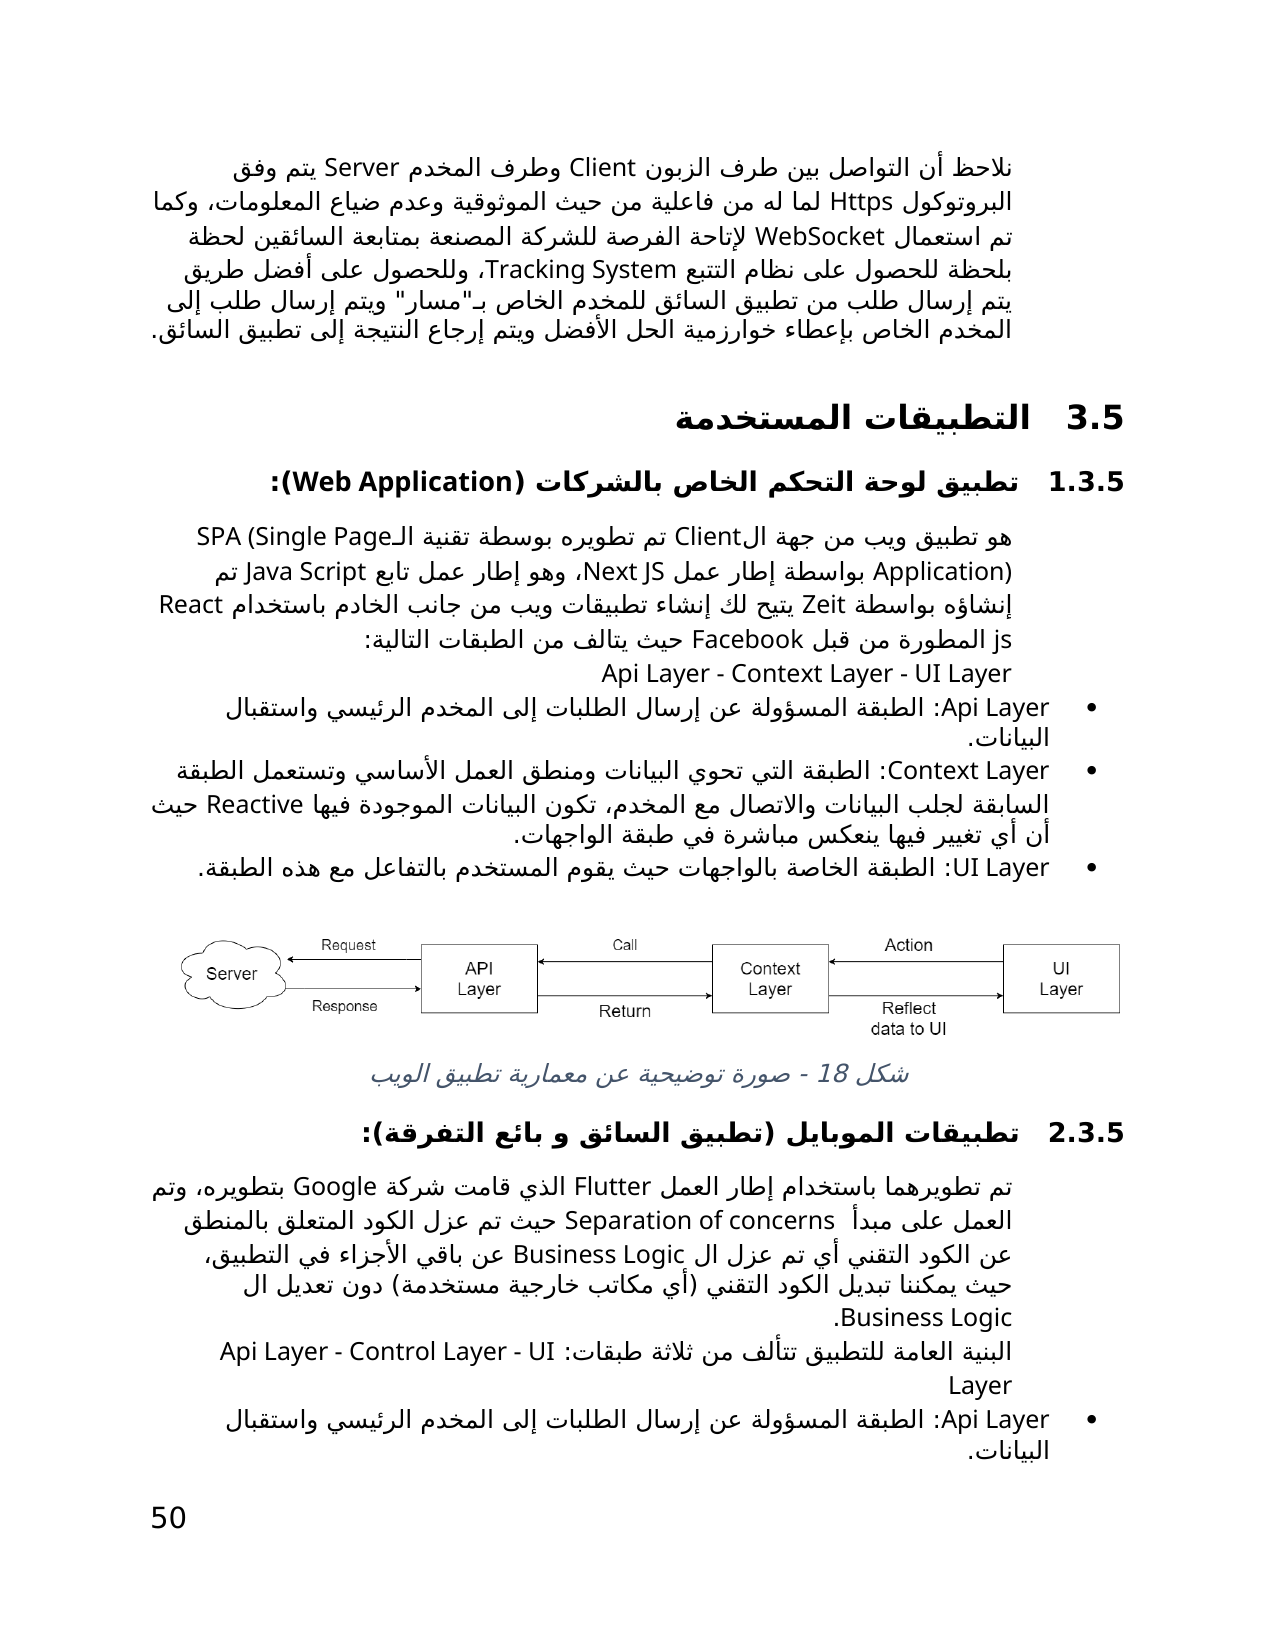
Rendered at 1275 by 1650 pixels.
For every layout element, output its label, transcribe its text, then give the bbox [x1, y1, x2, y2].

text تم تطويرهما باستخدام إطار العمل Flutter الذي قامت شركة Google بتطويره، وتم العمل على مبدأ Separation of concerns حيث تم عزل الكود المتعلق بالمنطق عن الكود التقني أي تم عزل ال Business Logic عن باقي الأجزاء في التطبيق، حيث يمكننا تبديل الكود التقني (أي مكاتب خارجية مستخدمة) دون تعديل ال Business Logic. [150, 1168, 1012, 1334]
text نلاحظ أن التواصل بين طرف الزبون Client وطرف المخدم Server يتم وفق البروتوكول Https لما له من فاعلية من حيث الموثوقية وعدم ضياع المعلومات، وكما تم استعمال WebSocket لإتاحة الفرصة للشركة المصنعة بمتابعة السائقين لحظة بلحظة للحصول على نظام التتبع Tracking System، وللحصول على أفضل طريق يتم إرسال طلب من تطبيق السائق للمخدم الخاص بـ"مسار" ويتم إرسال طلب إلى المخدم الخاص بإعطاء خوارزمية الحل الأفضل ويتم إرجاع النتيجة إلى تطبيق السائق. [150, 150, 1012, 344]
text Api Layer - Context Layer - UI Layer [150, 655, 1012, 689]
text هو تطبيق ويب من جهة الClient تم تطويره بوسطة تقنية الـSPA (Single Page Application) بواسطة إطار عمل Next JS، وهو إطار عمل تابع Java Script تم إنشاؤه بواسطة Zeit يتيح لك إنشاء تطبيقات ويب من جانب الخادم باستخدام React js المطورة من قبل Facebook حيث يتالف من الطبقات التالية: [150, 519, 1012, 655]
title 3.5 التطبيقات المستخدمة [150, 399, 1125, 438]
picture [150, 908, 1125, 1044]
text البنية العامة للتطبيق تتألف من ثلاثة طبقات: Api Layer - Control Layer - UI Layer [150, 1334, 1012, 1402]
list Api Layer: الطبقة المسؤولة عن إرسال الطلبات إلى المخدم الرئيسي واستقبال البيانات. [150, 1402, 1087, 1465]
list Context Layer: الطبقة التي تحوي البيانات ومنطق العمل الأساسي وتستعمل الطبقة السابقة لجلب البيانات والاتصال مع المخدم، تكون البيانات الموجودة فيها Reactive حيث أن أي تغيير فيها ينعكس مباشرة في طبقة الواجهات. [150, 753, 1087, 850]
title 1.3.5 تطبيق لوحة التحكم الخاص بالشركات (Web Application): [150, 463, 1125, 499]
title 2.3.5 تطبيقات الموبايل (تطبيق السائق و بائع التفرقة): [150, 1118, 1125, 1149]
list Api Layer: الطبقة المسؤولة عن إرسال الطلبات إلى المخدم الرئيسي واستقبال البيانات. [150, 689, 1087, 753]
list UI Layer: الطبقة الخاصة بالواجهات حيث يقوم المستخدم بالتفاعل مع هذه الطبقة. [150, 850, 1087, 884]
